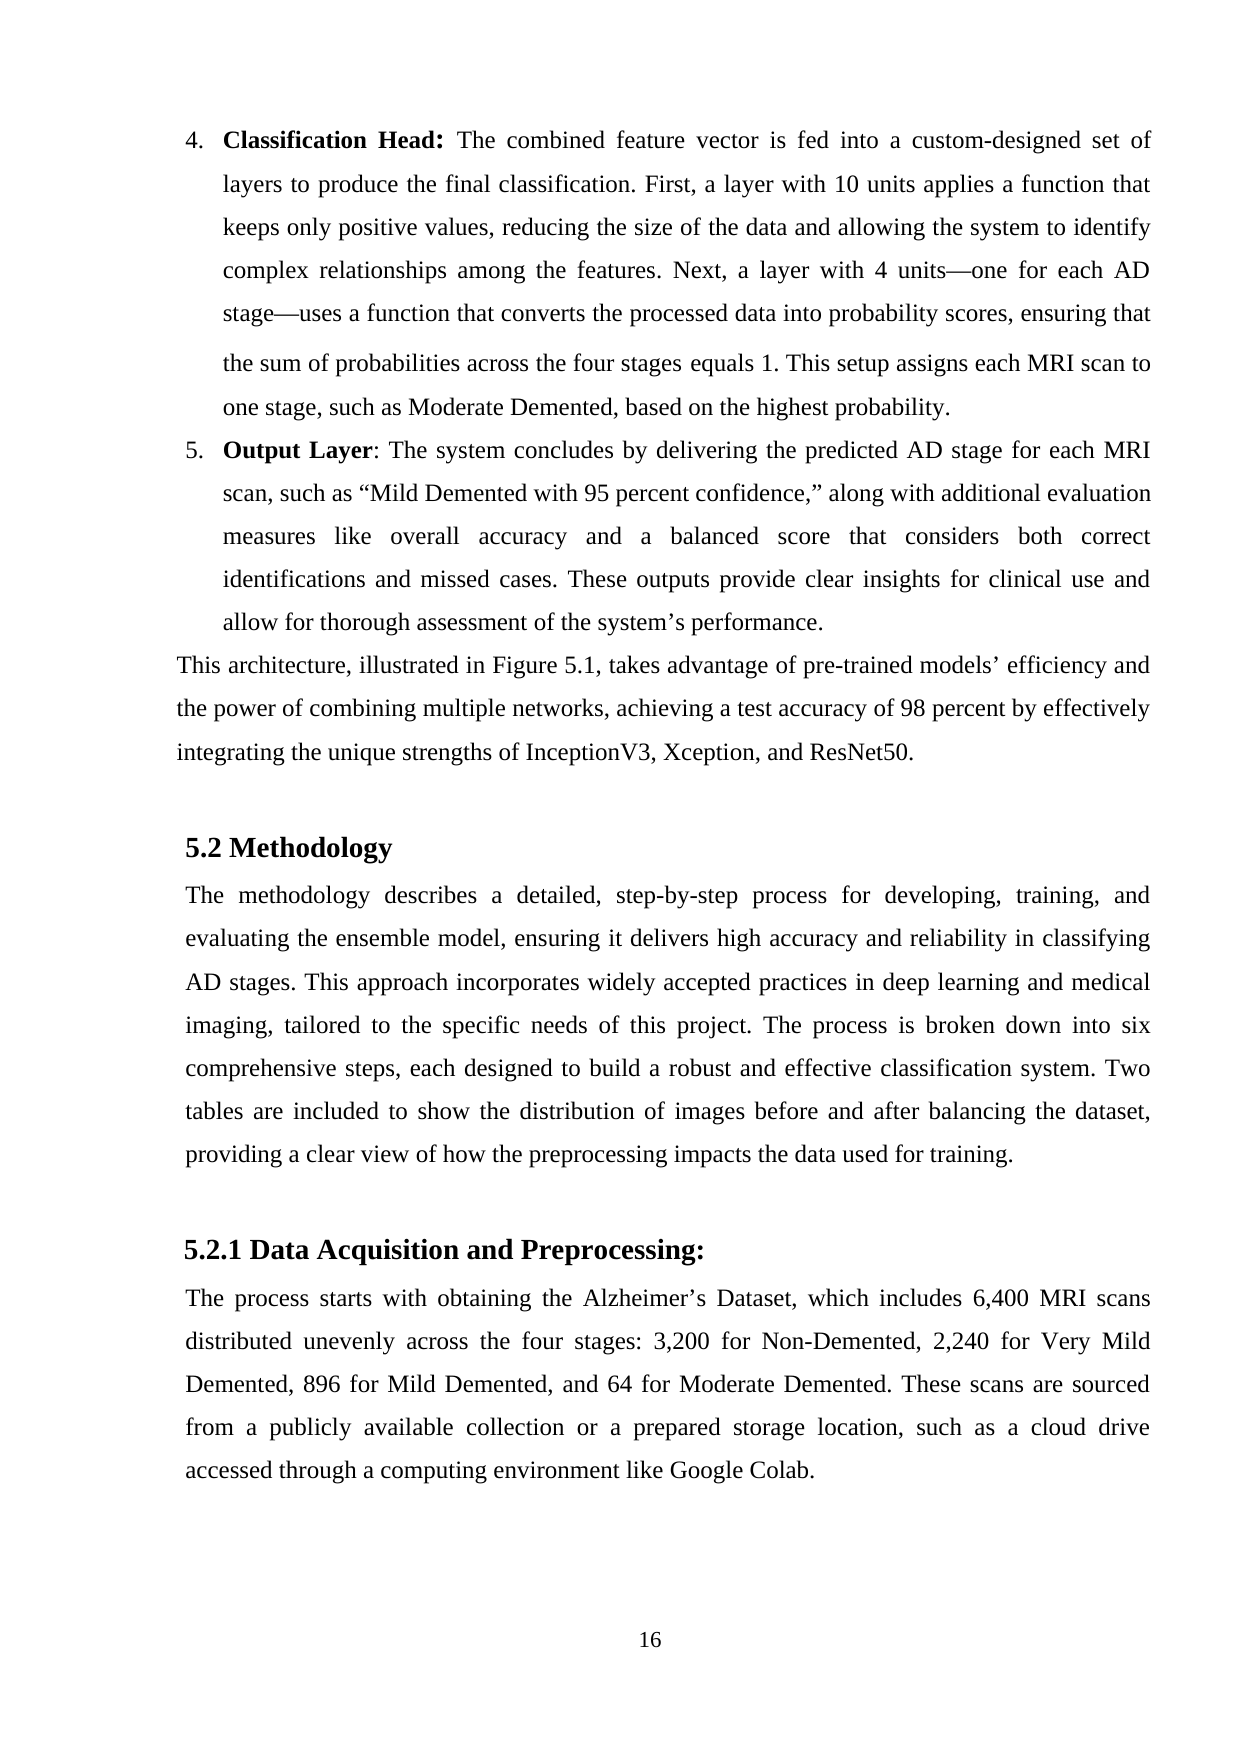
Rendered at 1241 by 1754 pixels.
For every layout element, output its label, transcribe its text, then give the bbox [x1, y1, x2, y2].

text This architecture, illustrated in Figure 5.1, takes advantage of pre-trained models’ efficiency and the power of combining multiple networks, achieving a test accuracy of 98 percent by effectively integrating the unique strengths of InceptionV3, Xception, and ResNet50. [176, 650, 1152, 765]
text The process starts with obtaining the Alzheimer’s Dataset, which includes 6,400 MRI scans distributed unevenly across the four stages: 3,200 for Non-Demented, 2,240 for Very Mild Demented, 896 for Mild Demented, and 64 for Moderate Demented. These scans are sourced from a publicly available collection or a prepared storage location, such as a cloud drive accessed through a computing environment like Google Colab. [185, 1283, 1152, 1484]
text 5.2 Methodology [185, 830, 1152, 863]
list Classification Head: The combined feature vector is fed into a custom-designed set of layers to produce the final classification. First, a layer with 10 units applies a function that keeps only positive values, reducing the size of the data and allowing the system to identify complex relationships among the features. Next, a layer with 4 units—one for each AD stage—uses a function that converts the processed data into probability scores, ensuring that the sum of probabilities across the four stages equals 1. This setup assigns each MRI scan to one stage, such as Moderate Demented, based on the highest probability. [185, 121, 1152, 420]
text The methodology describes a detailed, step-by-step process for developing, training, and evaluating the ensemble model, ensuring it delivers high accuracy and reliability in classifying AD stages. This approach incorporates widely accepted practices in deep learning and medical imaging, tailored to the specific needs of this project. The process is broken down into six comprehensive steps, each designed to build a robust and effective classification system. Two tables are included to show the distribution of images before and after balancing the dataset, providing a clear view of how the preprocessing impacts the data used for training. [185, 880, 1152, 1168]
text 5.2.1 Data Acquisition and Preprocessing: [176, 1232, 1152, 1266]
list Output Layer: The system concludes by delivering the predicted AD stage for each MRI scan, such as “Mild Demented with 95 percent confidence,” along with additional evaluation measures like overall accuracy and a balanced score that considers both correct identifications and missed cases. These outputs provide clear insights for clinical use and allow for thorough assessment of the system’s performance. [185, 435, 1152, 636]
